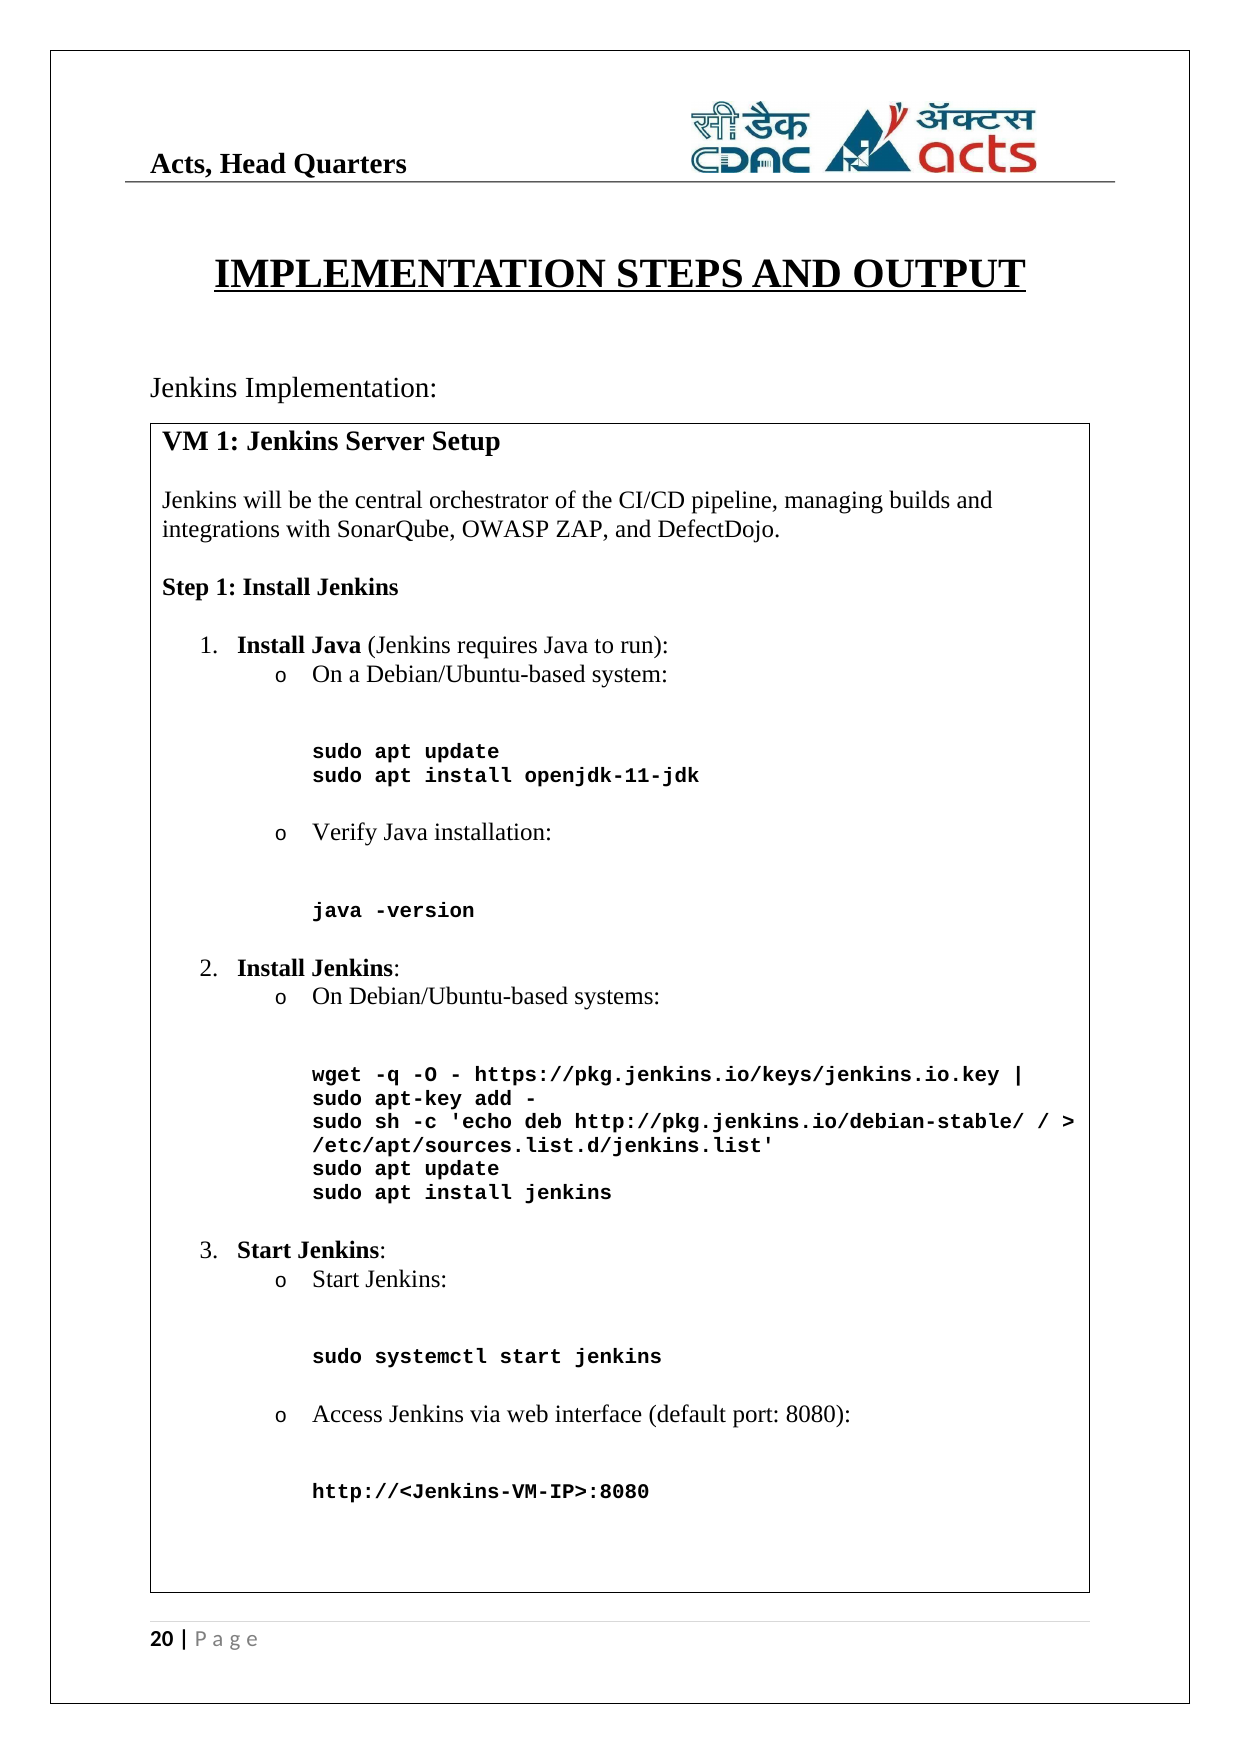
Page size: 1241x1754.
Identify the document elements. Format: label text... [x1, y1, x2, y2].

text IMPLEMENTATION STEPS AND OUTPUT [150, 249, 1090, 297]
picture [691, 101, 1037, 173]
text Jenkins Implementation: [150, 370, 1090, 403]
